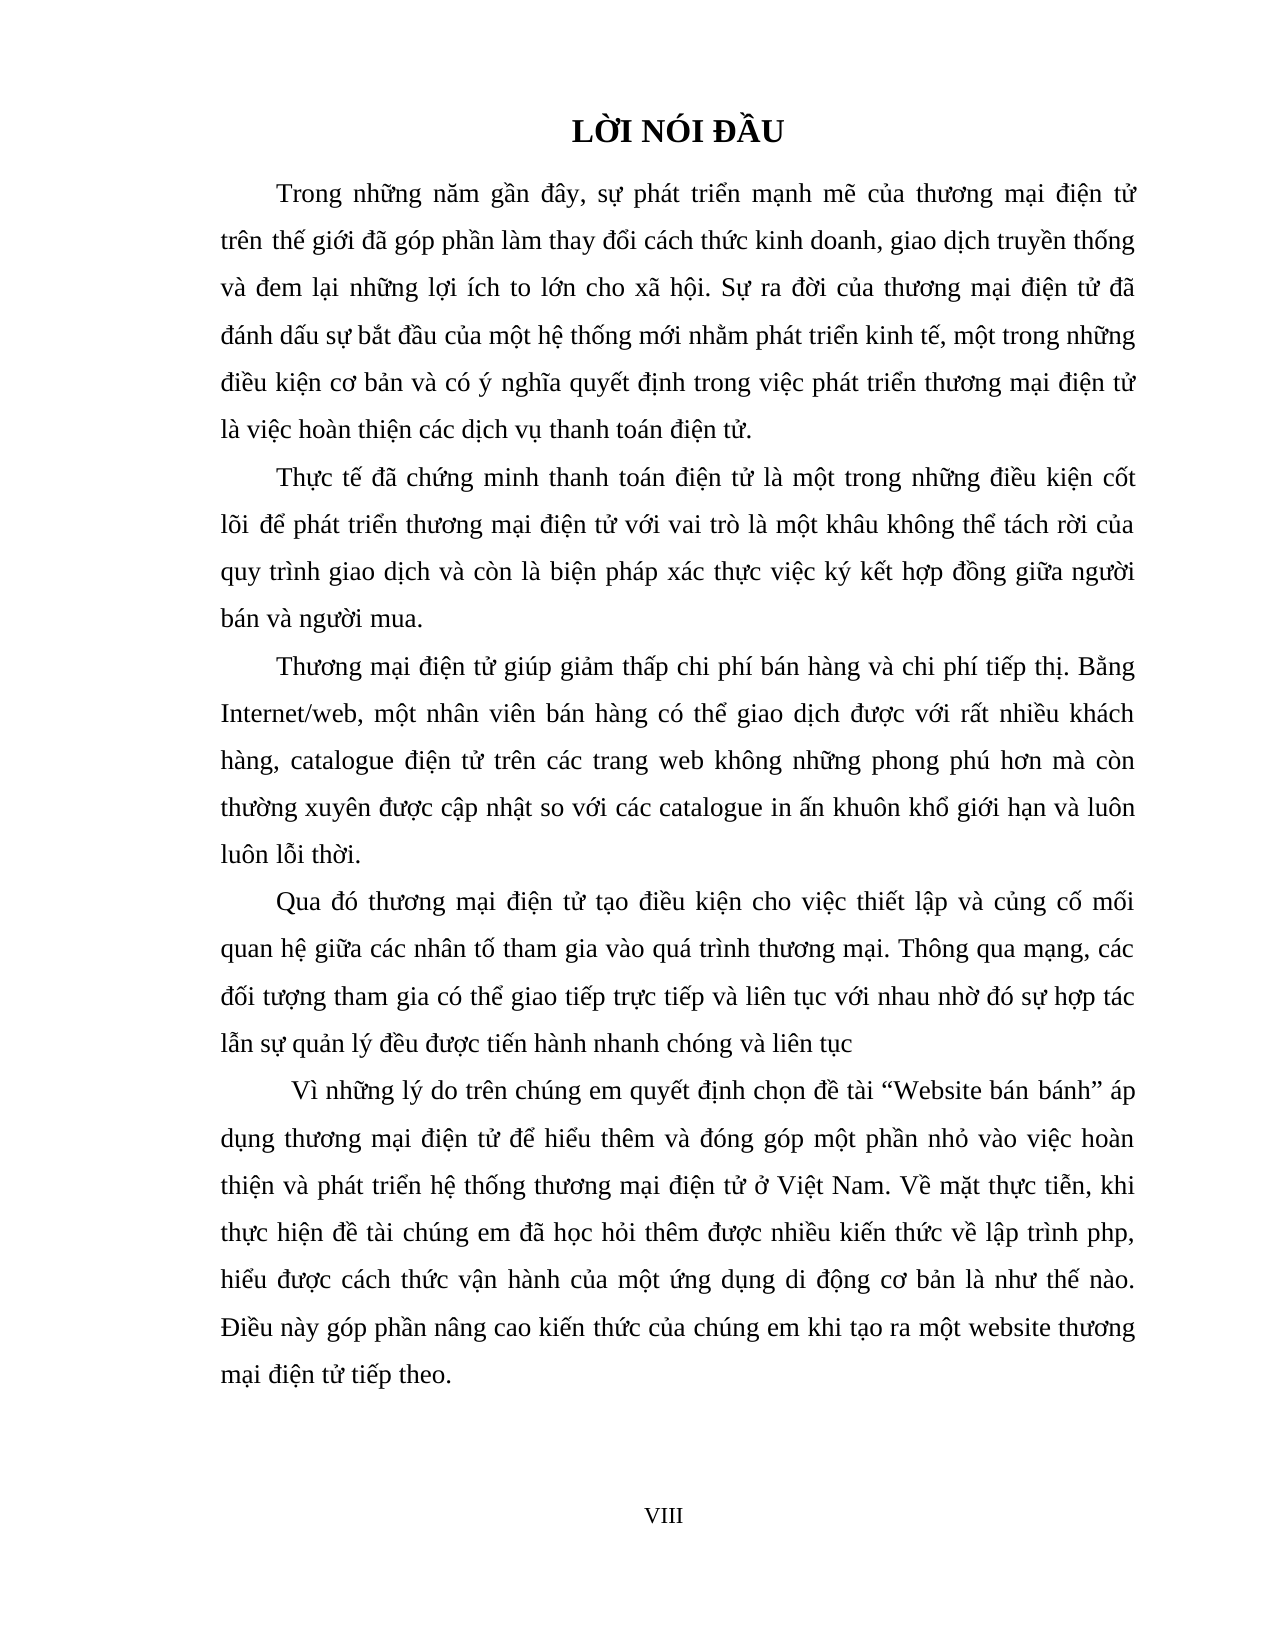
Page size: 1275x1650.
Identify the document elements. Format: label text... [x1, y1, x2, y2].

text Thực tế đã chứng minh thanh toán điện tử là một trong những điều kiện cốt lõi để phát triển thương mại điện tử với vai trò là một khâu không thể tách rời của quy trình giao dịch và còn là biện pháp xác thực việc ký kết hợp đồng giữa người bán và người mua. [220, 461, 1136, 634]
text Vì những lý do trên chúng em quyết định chọn đề tài “Website bán bánh” áp dụng thương mại điện tử để hiểu thêm và đóng góp một phần nhỏ vào việc hoàn thiện và phát triển hệ thống thương mại điện tử ở Việt Nam. Về mặt thực tiễn, khi thực hiện đề tài chúng em đã học hỏi thêm được nhiều kiến thức về lập trình php, hiểu được cách thức vận hành của một ứng dụng di động cơ bản là như thế nào. Điều này góp phần nâng cao kiến thức của chúng em khi tạo ra một website thương mại điện tử tiếp theo. [220, 1074, 1136, 1389]
subtitle LỜI NÓI ĐẦU [334, 111, 1022, 149]
text Qua đó thương mại điện tử tạo điều kiện cho việc thiết lập và củng cố mối quan hệ giữa các nhân tố tham gia vào quá trình thương mại. Thông qua mạng, các đối tượng tham gia có thể giao tiếp trực tiếp và liên tục với nhau nhờ đó sự hợp tác lẫn sự quản lý đều được tiến hành nhanh chóng và liên tục [220, 885, 1136, 1058]
text Thương mại điện tử giúp giảm thấp chi phí bán hàng và chi phí tiếp thị. Bằng Internet/web, một nhân viên bán hàng có thể giao dịch được với rất nhiều khách hàng, catalogue điện tử trên các trang web không những phong phú hơn mà còn thường xuyên được cập nhật so với các catalogue in ấn khuôn khổ giới hạn và luôn luôn lỗi thời. [220, 650, 1136, 869]
text Trong những năm gần đây, sự phát triển mạnh mẽ của thương mại điện tử trên thế giới đã góp phần làm thay đổi cách thức kinh doanh, giao dịch truyền thống và đem lại những lợi ích to lớn cho xã hội. Sự ra đời của thương mại điện tử đã đánh dấu sự bắt đầu của một hệ thống mới nhằm phát triển kinh tế, một trong những điều kiện cơ bản và có ý nghĩa quyết định trong việc phát triển thương mại điện tử là việc hoàn thiện các dịch vụ thanh toán điện tử. [220, 177, 1136, 444]
